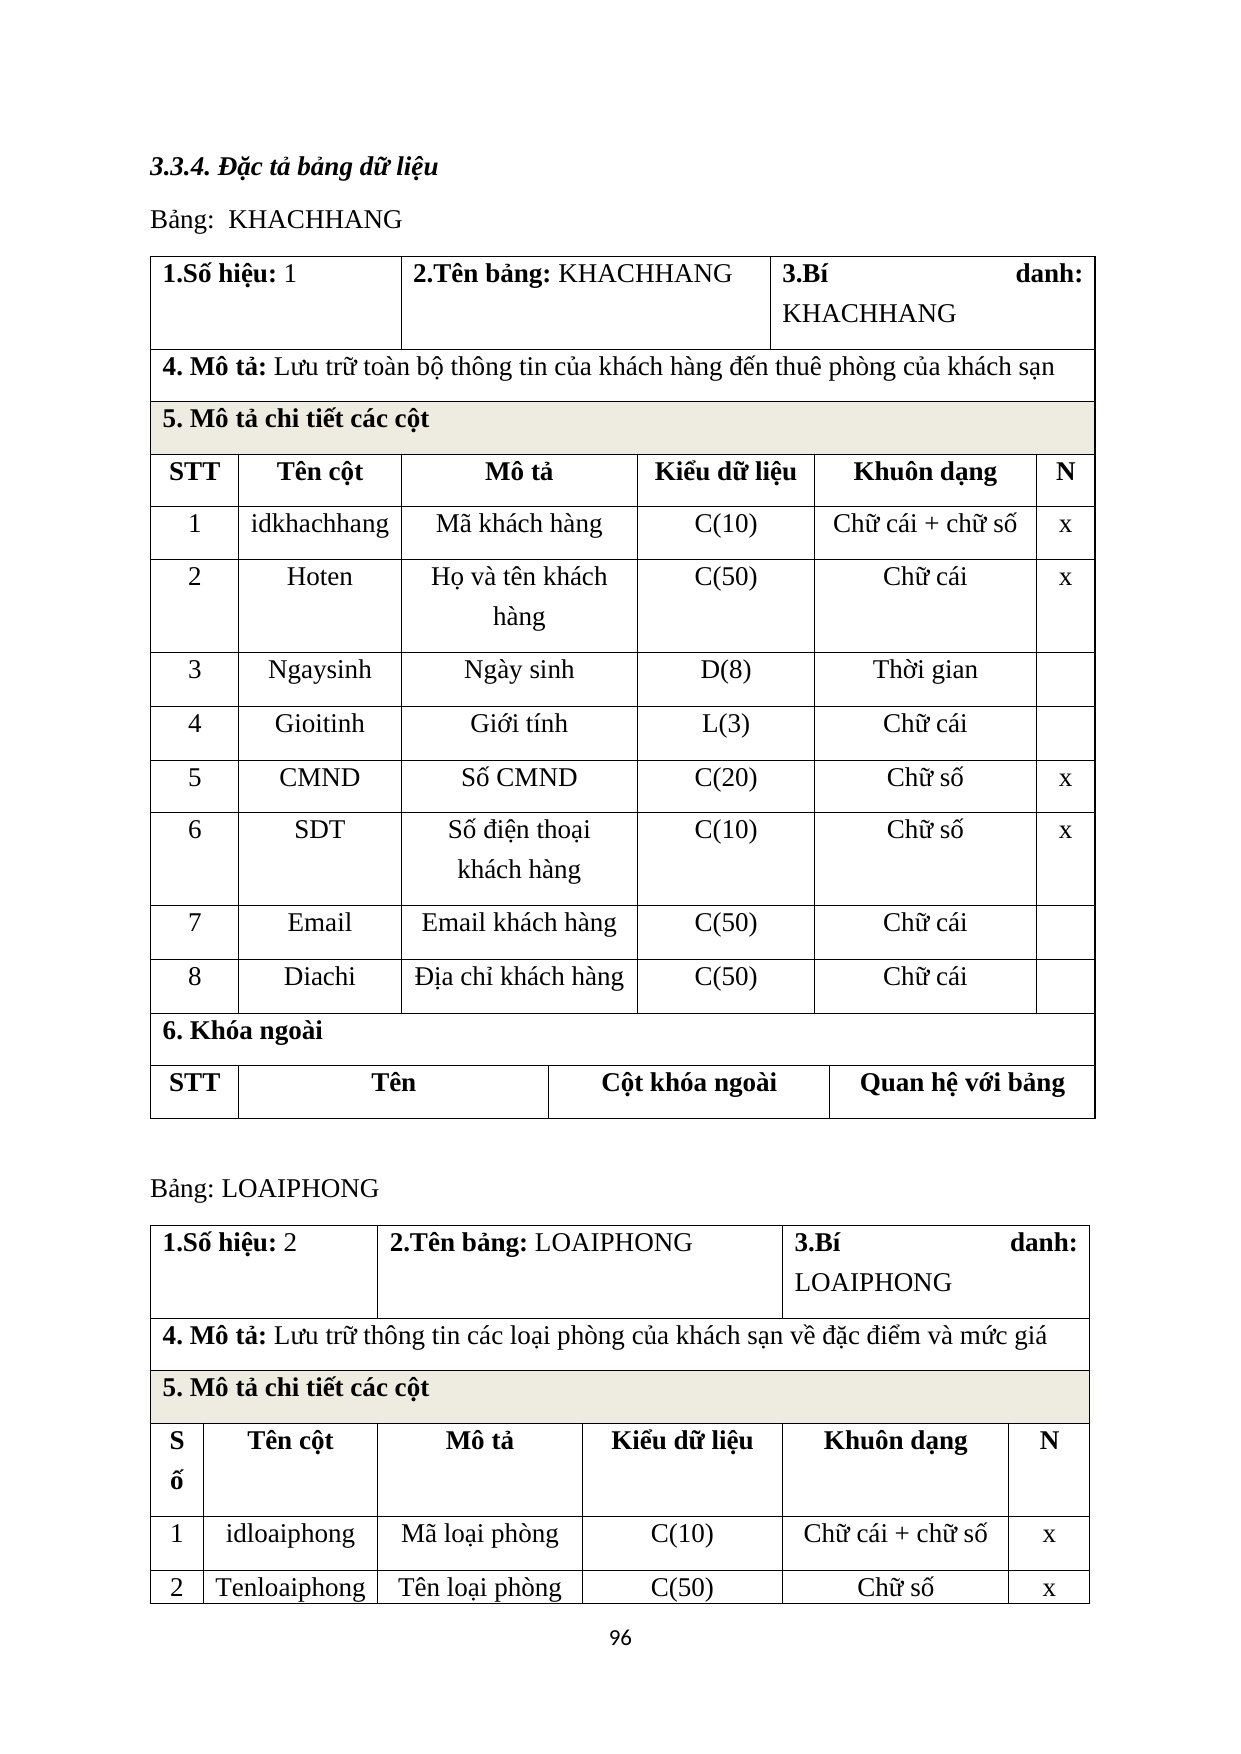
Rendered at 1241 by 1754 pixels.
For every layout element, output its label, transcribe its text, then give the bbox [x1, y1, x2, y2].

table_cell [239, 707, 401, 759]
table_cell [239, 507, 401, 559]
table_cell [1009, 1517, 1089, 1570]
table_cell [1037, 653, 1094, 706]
subtitle 3.3.4. Đặc tả bảng dữ liệu [150, 150, 1090, 181]
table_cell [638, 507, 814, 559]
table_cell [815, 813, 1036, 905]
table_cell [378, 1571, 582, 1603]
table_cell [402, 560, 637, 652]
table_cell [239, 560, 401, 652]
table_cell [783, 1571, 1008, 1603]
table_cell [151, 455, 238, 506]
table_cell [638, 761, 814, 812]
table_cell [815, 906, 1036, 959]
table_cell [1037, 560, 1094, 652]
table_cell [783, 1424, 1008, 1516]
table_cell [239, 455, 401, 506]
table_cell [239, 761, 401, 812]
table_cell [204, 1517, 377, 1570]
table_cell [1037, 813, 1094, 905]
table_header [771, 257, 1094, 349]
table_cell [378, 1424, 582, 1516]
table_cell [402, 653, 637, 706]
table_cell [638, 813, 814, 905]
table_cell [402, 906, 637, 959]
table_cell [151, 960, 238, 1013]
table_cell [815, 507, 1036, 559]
text Bảng: LOAIPHONG [150, 1172, 1090, 1203]
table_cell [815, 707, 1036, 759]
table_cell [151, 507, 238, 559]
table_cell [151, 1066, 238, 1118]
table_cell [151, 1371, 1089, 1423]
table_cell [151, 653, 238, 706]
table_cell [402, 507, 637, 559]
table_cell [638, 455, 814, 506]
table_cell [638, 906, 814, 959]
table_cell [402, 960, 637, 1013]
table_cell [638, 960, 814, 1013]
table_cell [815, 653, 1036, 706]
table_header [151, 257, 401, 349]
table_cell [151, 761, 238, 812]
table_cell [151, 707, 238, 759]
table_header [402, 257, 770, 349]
text Bảng: KHACHHANG [150, 203, 1090, 234]
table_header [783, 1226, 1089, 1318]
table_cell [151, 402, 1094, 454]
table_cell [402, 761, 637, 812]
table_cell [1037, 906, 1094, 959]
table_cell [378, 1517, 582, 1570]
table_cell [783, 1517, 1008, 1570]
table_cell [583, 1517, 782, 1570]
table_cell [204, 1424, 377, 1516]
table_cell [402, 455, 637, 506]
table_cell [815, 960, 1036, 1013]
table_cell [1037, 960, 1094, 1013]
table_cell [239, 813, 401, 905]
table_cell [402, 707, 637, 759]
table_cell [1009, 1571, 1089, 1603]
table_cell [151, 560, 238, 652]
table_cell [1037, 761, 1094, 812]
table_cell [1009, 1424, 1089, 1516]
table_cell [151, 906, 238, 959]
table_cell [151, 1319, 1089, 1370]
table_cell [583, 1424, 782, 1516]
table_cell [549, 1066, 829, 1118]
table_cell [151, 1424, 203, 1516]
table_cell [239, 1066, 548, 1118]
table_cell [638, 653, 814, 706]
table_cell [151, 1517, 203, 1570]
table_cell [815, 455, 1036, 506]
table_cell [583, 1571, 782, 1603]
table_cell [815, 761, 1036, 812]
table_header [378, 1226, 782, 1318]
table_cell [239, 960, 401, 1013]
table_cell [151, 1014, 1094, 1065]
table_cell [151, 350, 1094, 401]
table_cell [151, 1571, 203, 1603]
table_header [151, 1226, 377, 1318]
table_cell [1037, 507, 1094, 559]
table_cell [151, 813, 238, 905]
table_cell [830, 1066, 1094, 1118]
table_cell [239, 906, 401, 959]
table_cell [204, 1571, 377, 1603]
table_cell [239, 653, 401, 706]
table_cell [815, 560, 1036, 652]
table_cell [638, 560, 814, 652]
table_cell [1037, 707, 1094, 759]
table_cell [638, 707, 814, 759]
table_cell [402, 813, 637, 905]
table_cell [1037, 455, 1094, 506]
